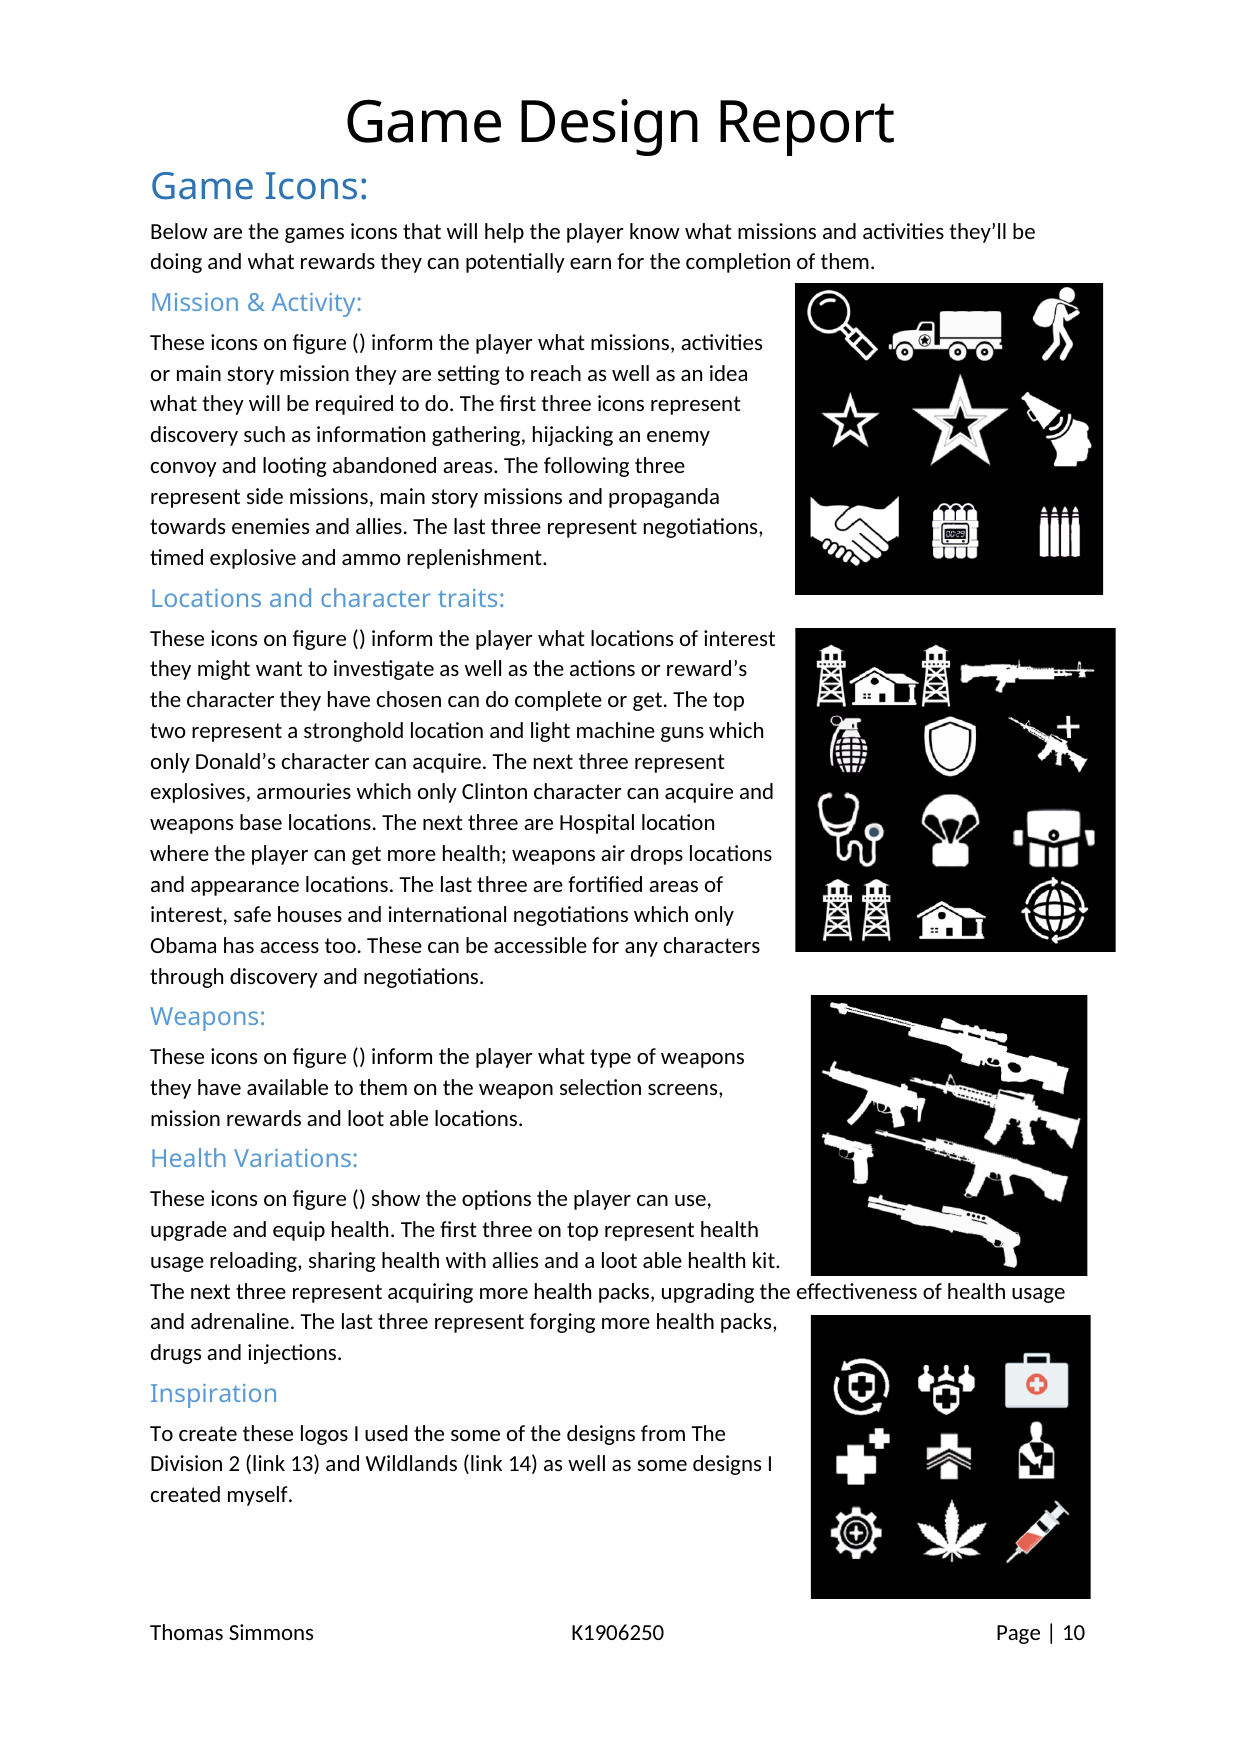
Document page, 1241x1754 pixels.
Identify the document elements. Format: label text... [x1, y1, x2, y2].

subtitle Game Icons: [150, 159, 1090, 211]
text These icons on figure () show the options the player can use, upgrade and equip health. The first three on top represent health usage reloading, sharing health with allies and a loot able health kit. The next three represent acquiring more health packs, upgrading the effectiveness of health usage and adrenaline. The last three represent forging more health packs, drugs and injections. [150, 1184, 1090, 1366]
picture [809, 1315, 1091, 1597]
subtitle Health Variations: [150, 1141, 809, 1175]
subtitle Weapons: [150, 999, 809, 1033]
text Below are the games icons that will help the player know what missions and activities they’ll be doing and what rewards they can potentially earn for the completion of them. [150, 217, 1090, 276]
subtitle Locations and character traits: [150, 580, 1090, 614]
text These icons on figure () inform the player what type of weapons they have available to them on the weapon selection screens, mission rewards and loot able locations. [150, 1042, 809, 1132]
picture [793, 628, 1116, 950]
text These icons on figure () inform the player what missions, activities or main story mission they are setting to reach as well as an idea what they will be required to do. The first three icons represent discovery such as information gathering, hijacking an enemy convoy and looting abandoned areas. The following three represent side missions, main story missions and propaganda towards enemies and allies. The last three represent negotiations, timed explosive and ammo replenishment. [150, 328, 793, 571]
text To create these logos I used the some of the designs from The Division 2 (link 13) and Wildlands (link 14) as well as some designs I created myself. [150, 1419, 809, 1508]
picture [809, 995, 1088, 1274]
subtitle Inspiration [150, 1375, 809, 1409]
picture [793, 283, 1103, 593]
subtitle Mission & Activity: [150, 284, 793, 318]
